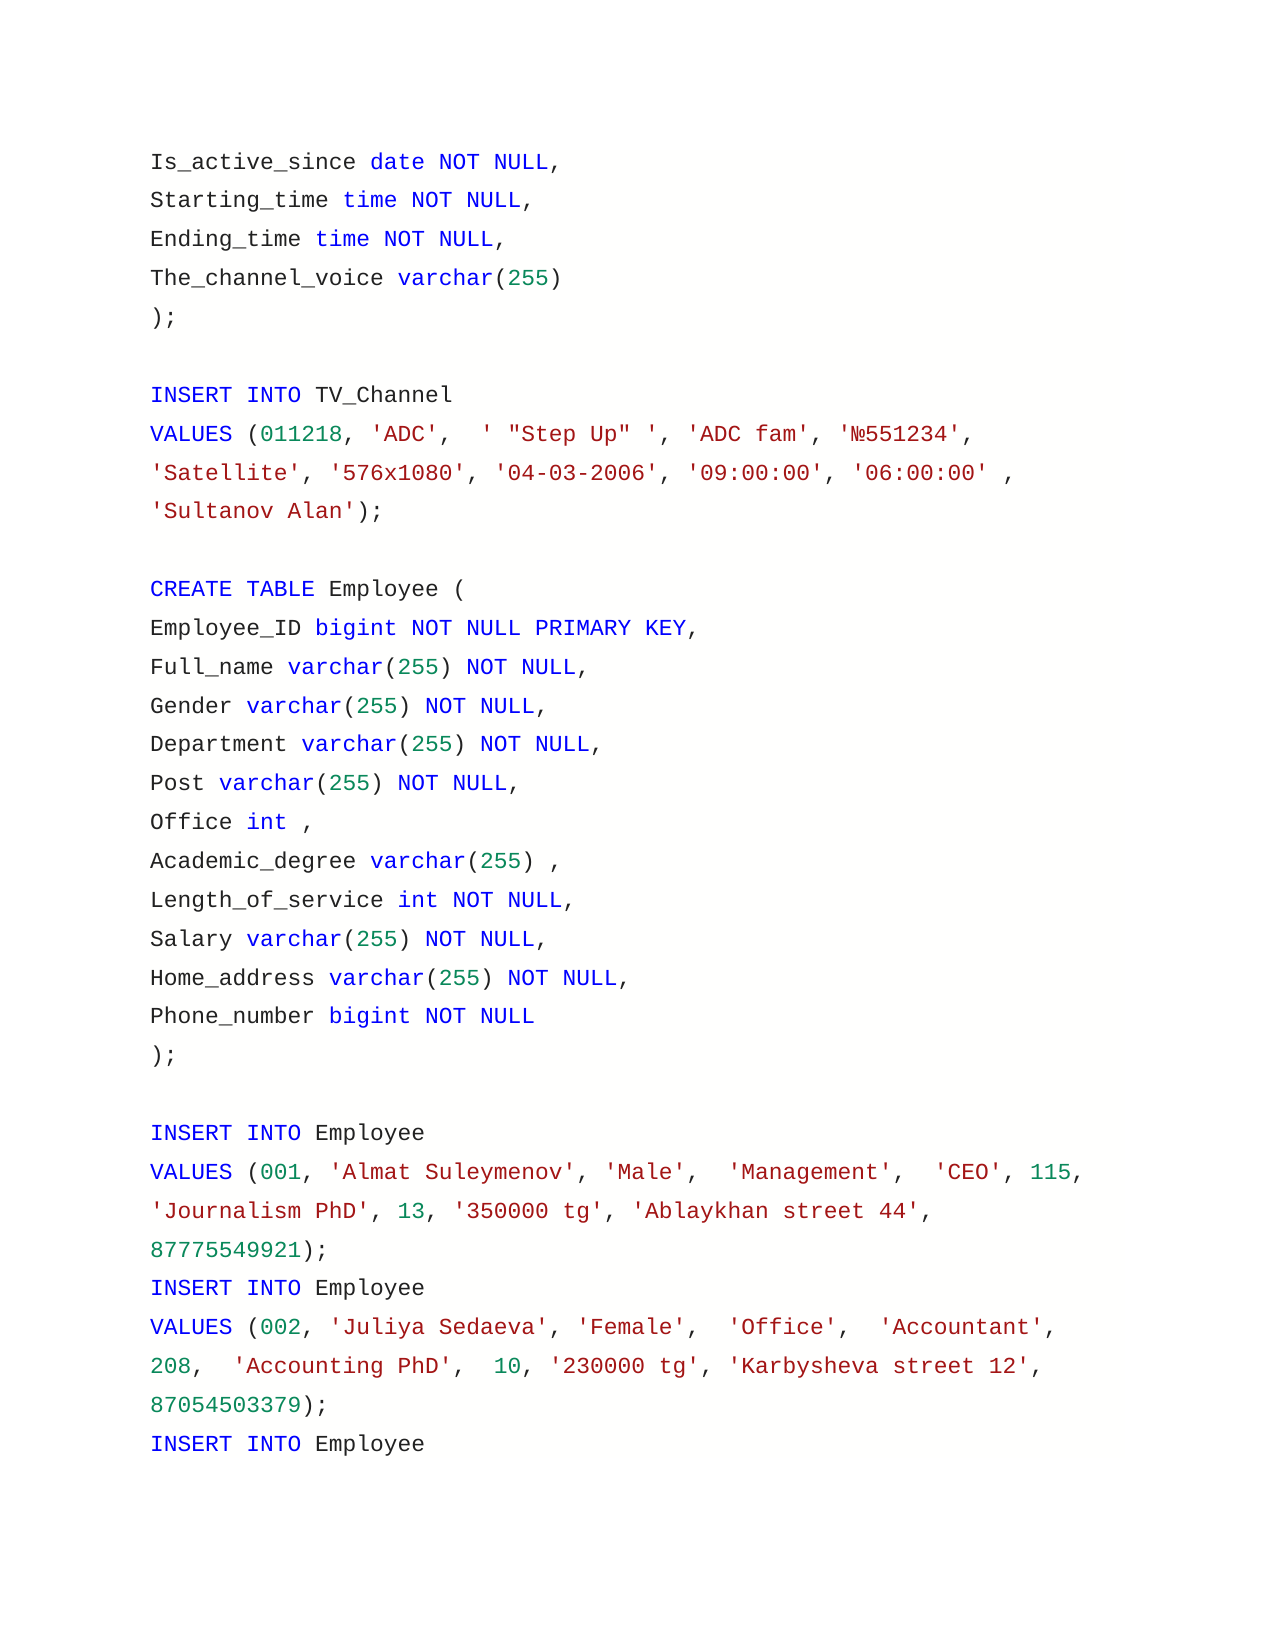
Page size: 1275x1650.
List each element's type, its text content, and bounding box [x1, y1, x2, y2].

text CREATE TABLE Employee ( [150, 577, 1125, 603]
text ); [150, 1044, 1125, 1069]
text Employee_ID bigint NOT NULL PRIMARY KEY, [150, 616, 1125, 642]
text Department varchar(255) NOT NULL, [150, 733, 1125, 759]
text Length_of_service int NOT NULL, [150, 888, 1125, 914]
text INSERT INTO Employee [150, 1432, 1125, 1458]
text VALUES (011218, 'ADC', ' "Step Up" ', 'ADC fam', '№551234', 'Satellite', '576x1080', '04-03-2006', '09:00:00', '06:00:00' , 'Sultanov Alan'); [150, 422, 1125, 526]
text VALUES (002, 'Juliya Sedaeva', 'Female', 'Office', 'Accountant', 208, 'Accounting PhD', 10, '230000 tg', 'Karbysheva street 12', 87054503379); [150, 1316, 1125, 1419]
text Gender varchar(255) NOT NULL, [150, 694, 1125, 720]
text Full_name varchar(255) NOT NULL, [150, 655, 1125, 681]
text ); [150, 305, 1125, 331]
text Academic_degree varchar(255) , [150, 849, 1125, 875]
text Post varchar(255) NOT NULL, [150, 772, 1125, 798]
text INSERT INTO Employee [150, 1277, 1125, 1303]
text Is_active_since date NOT NULL, [150, 150, 1125, 176]
text Home_address varchar(255) NOT NULL, [150, 966, 1125, 992]
text The_channel_voice varchar(255) [150, 267, 1125, 292]
text VALUES (001, 'Almat Suleymenov', 'Male', 'Management', 'CEO', 115, 'Journalism PhD', 13, '350000 tg', 'Ablaykhan street 44', 87775549921); [150, 1160, 1125, 1264]
text Office int , [150, 811, 1125, 836]
text INSERT INTO TV_Channel [150, 383, 1125, 409]
text Salary varchar(255) NOT NULL, [150, 927, 1125, 953]
text Starting_time time NOT NULL, [150, 189, 1125, 215]
text INSERT INTO Employee [150, 1121, 1125, 1147]
text Ending_time time NOT NULL, [150, 228, 1125, 254]
text Phone_number bigint NOT NULL [150, 1005, 1125, 1031]
